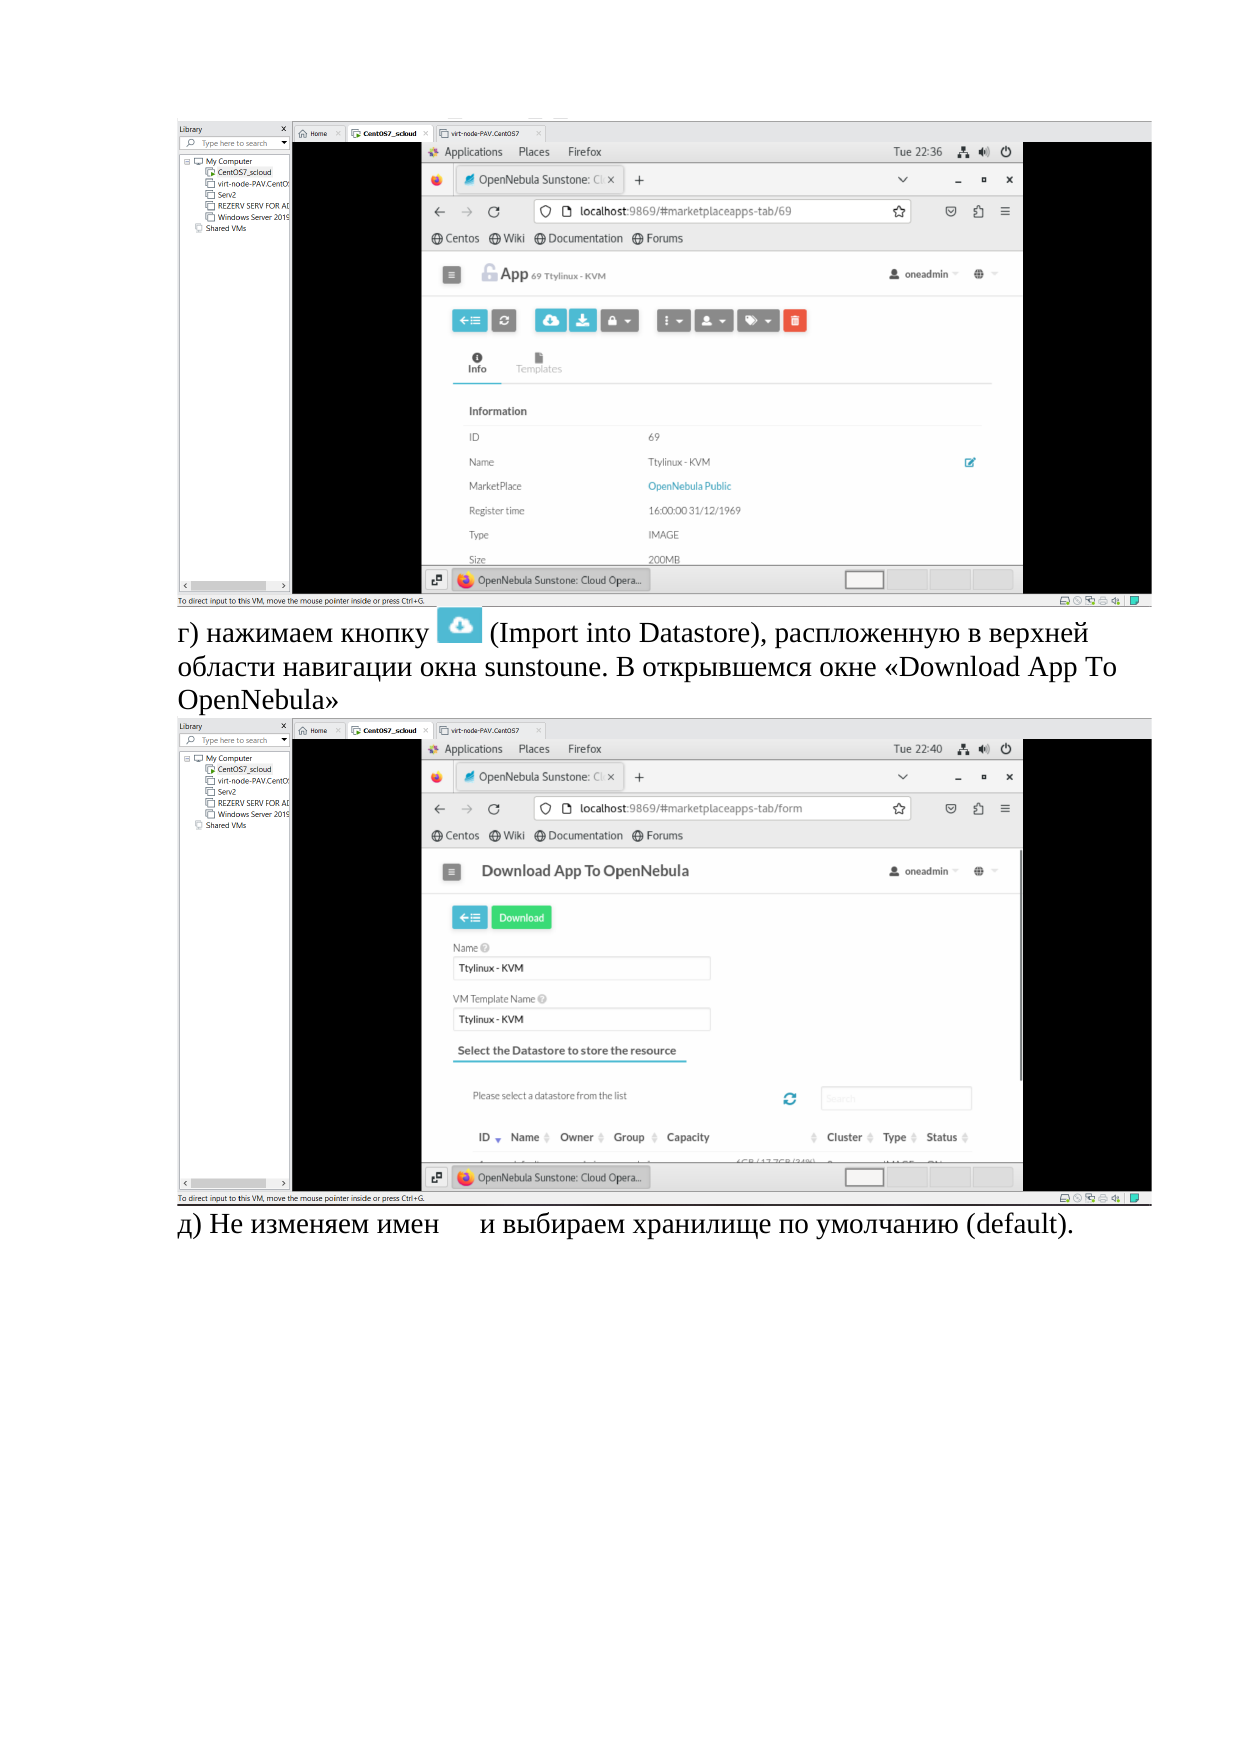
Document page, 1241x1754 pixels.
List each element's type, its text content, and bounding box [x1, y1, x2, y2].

picture [177, 716, 1152, 1206]
picture [177, 118, 1152, 643]
text д) Не изменяем имен и выбираем хранилище по умолчанию (default). [177, 1206, 1152, 1239]
text г) нажимаем кнопку (Import into Datastore), распложенную в верхней области навигации окна sunstoune. В открывшемся окне «Download App To OpenNebula» [177, 607, 1152, 716]
